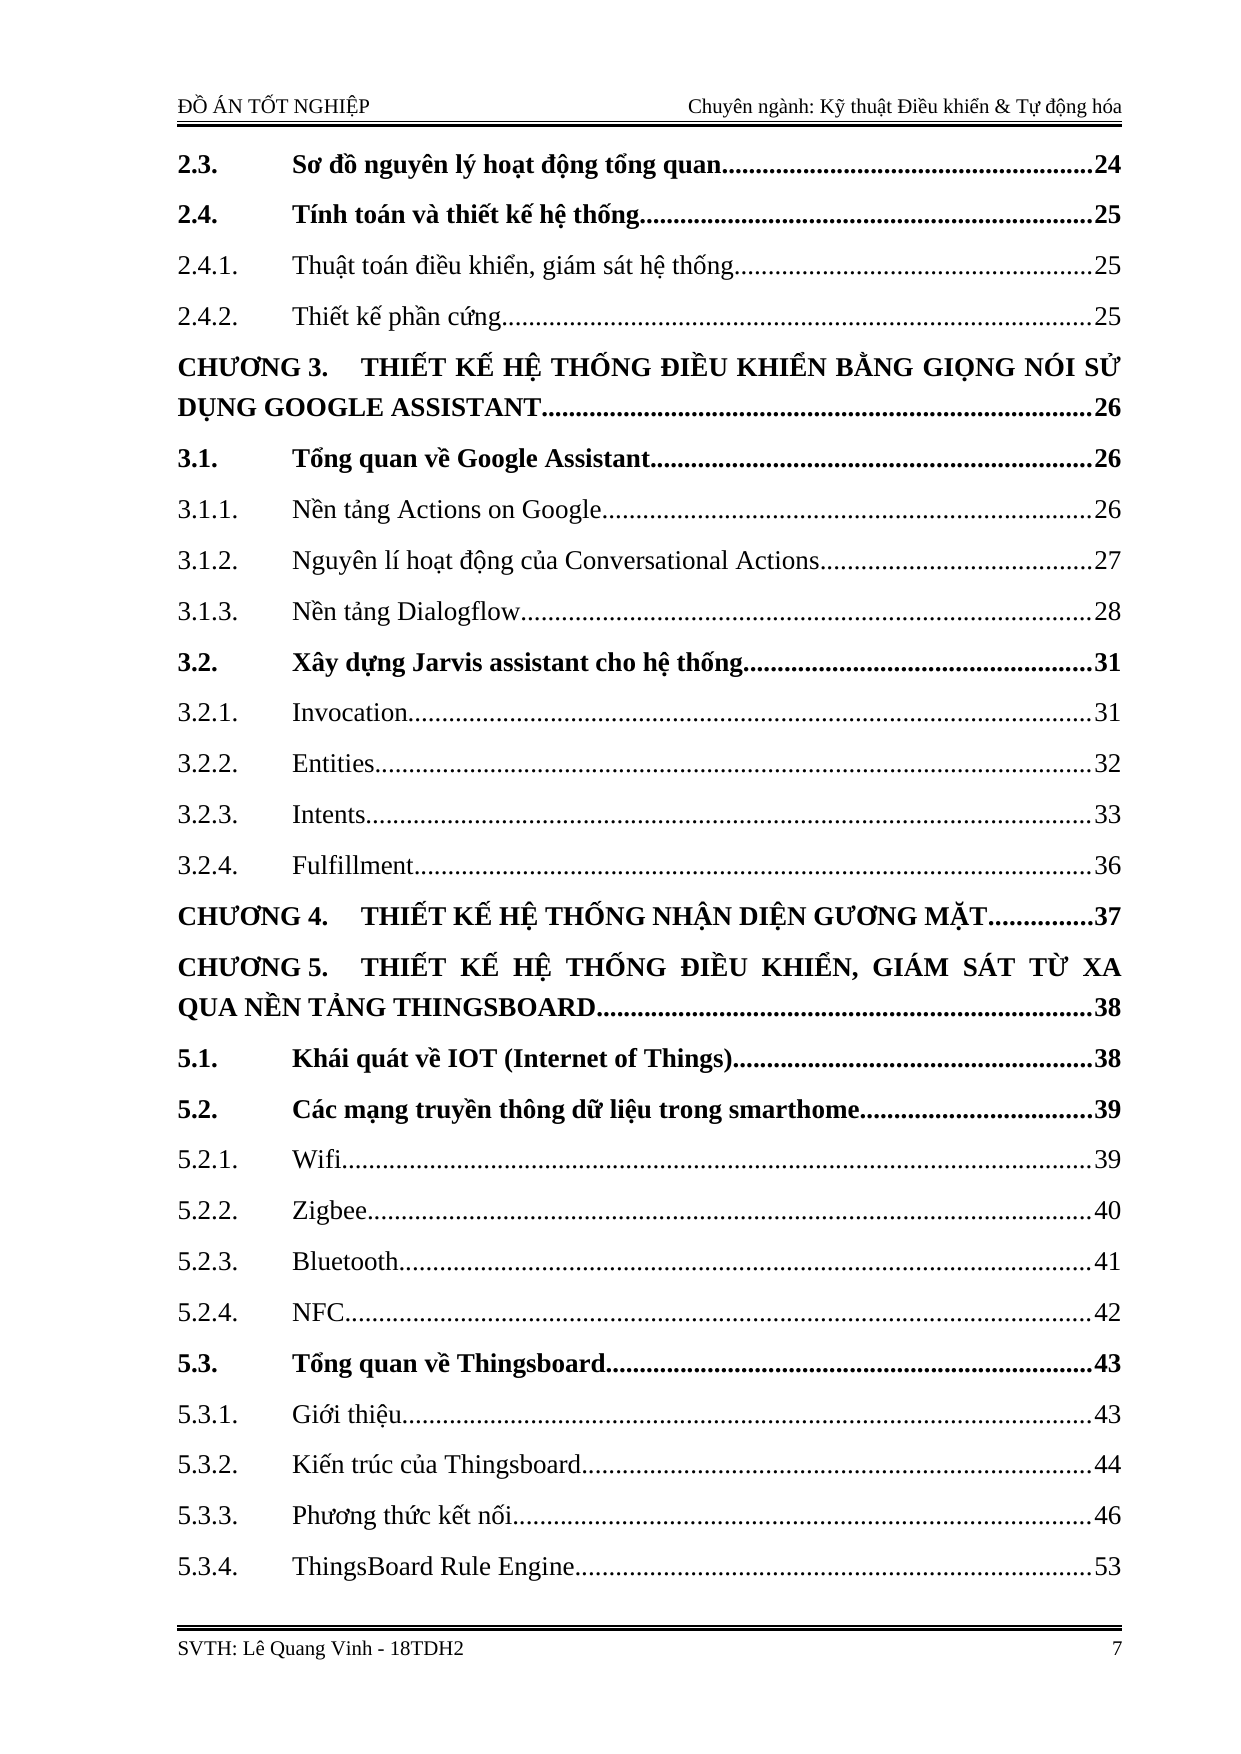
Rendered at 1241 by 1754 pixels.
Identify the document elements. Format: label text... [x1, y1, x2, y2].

text 2.4.1. Thuật toán điều khiển, giám sát hệ thống 25 [177, 249, 1122, 281]
text 2.4. Tính toán và thiết kế hệ thống 25 [177, 198, 1122, 230]
text 3.2.3. Intents 33 [177, 798, 1122, 829]
text 3.1.3. Nền tảng Dialogflow 28 [177, 595, 1122, 626]
text 2.4.2. Thiết kế phần cứng 25 [177, 300, 1122, 331]
text 5.3.1. Giới thiệu 43 [177, 1398, 1122, 1429]
text 5.2. Các mạng truyền thông dữ liệu trong smarthome 39 [177, 1093, 1122, 1124]
text 3.2.2. Entities 32 [177, 747, 1122, 778]
text 3.2. Xây dựng Jarvis assistant cho hệ thống 31 [177, 646, 1122, 677]
text 3.1.1. Nền tảng Actions on Google 26 [177, 493, 1122, 524]
text CHƯƠNG 4. THIẾT KẾ HỆ THỐNG NHẬN DIỆN GƯƠNG MẶT 37 [177, 900, 1122, 931]
text 3.2.4. Fulfillment 36 [177, 849, 1122, 880]
text 5.2.3. Bluetooth 41 [177, 1245, 1122, 1276]
text CHƯƠNG 3. THIẾT KẾ HỆ THỐNG ĐIỀU KHIỂN BẰNG GIỌNG NÓI SỬ DỤNG GOOGLE ASSISTANT 26 [177, 351, 1122, 423]
text 5.2.4. NFC 42 [177, 1296, 1122, 1327]
text 5.3. Tổng quan về Thingsboard 43 [177, 1347, 1122, 1378]
text 5.3.4. ThingsBoard Rule Engine 53 [177, 1550, 1122, 1581]
text CHƯƠNG 5. THIẾT KẾ HỆ THỐNG ĐIỀU KHIỂN, GIÁM SÁT TỪ XA QUA NỀN TẢNG THINGSBOARD 38 [177, 951, 1122, 1022]
text 3.2.1. Invocation 31 [177, 696, 1122, 728]
text 5.1. Khái quát về IOT (Internet of Things) 38 [177, 1042, 1122, 1073]
text 2.3. Sơ đồ nguyên lý hoạt động tổng quan 24 [177, 148, 1122, 179]
text 5.3.3. Phương thức kết nối 46 [177, 1499, 1122, 1531]
text 3.1. Tổng quan về Google Assistant 26 [177, 442, 1122, 473]
text 3.1.2. Nguyên lí hoạt động của Conversational Actions 27 [177, 544, 1122, 575]
text 5.2.2. Zigbee 40 [177, 1194, 1122, 1226]
text 5.3.2. Kiến trúc của Thingsboard 44 [177, 1448, 1122, 1480]
text 5.2.1. Wifi 39 [177, 1143, 1122, 1175]
